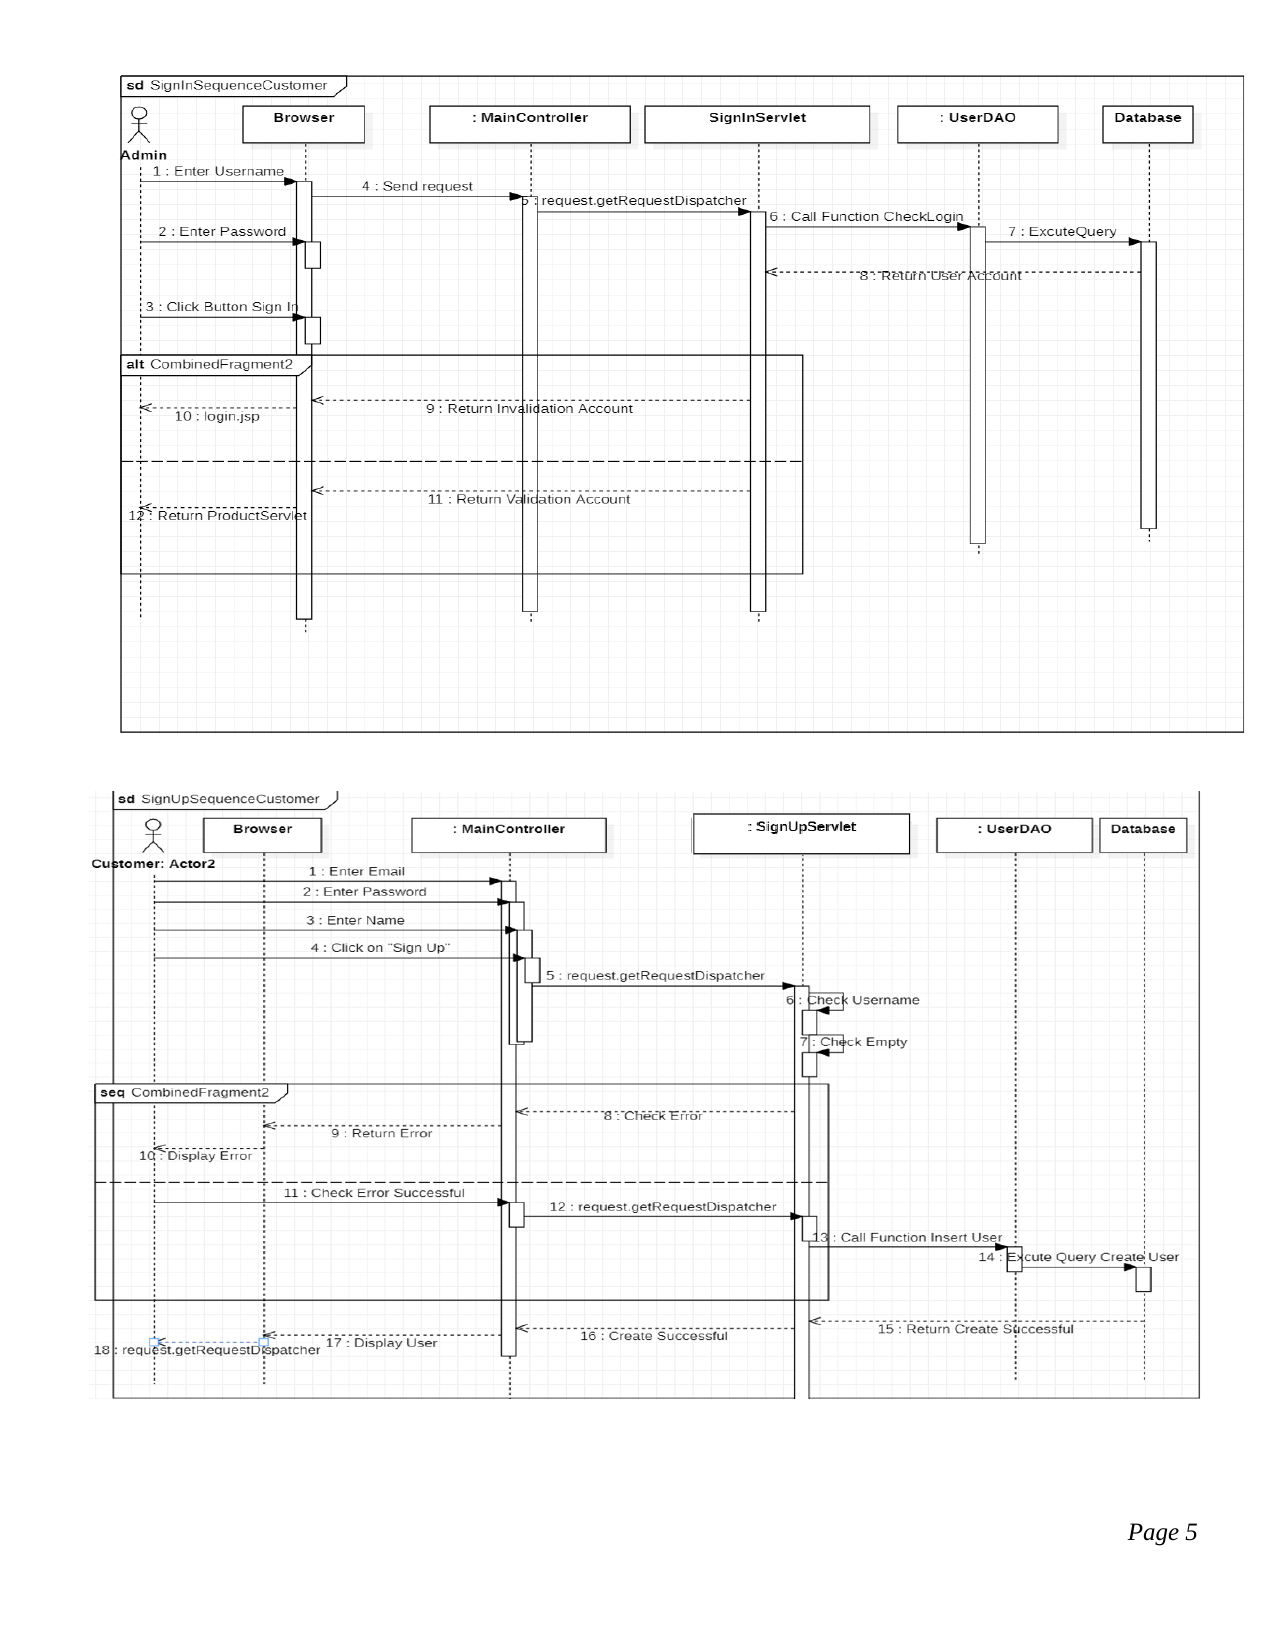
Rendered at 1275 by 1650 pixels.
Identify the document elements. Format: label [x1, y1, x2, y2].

picture [119, 75, 1245, 734]
picture [75, 791, 1200, 1399]
